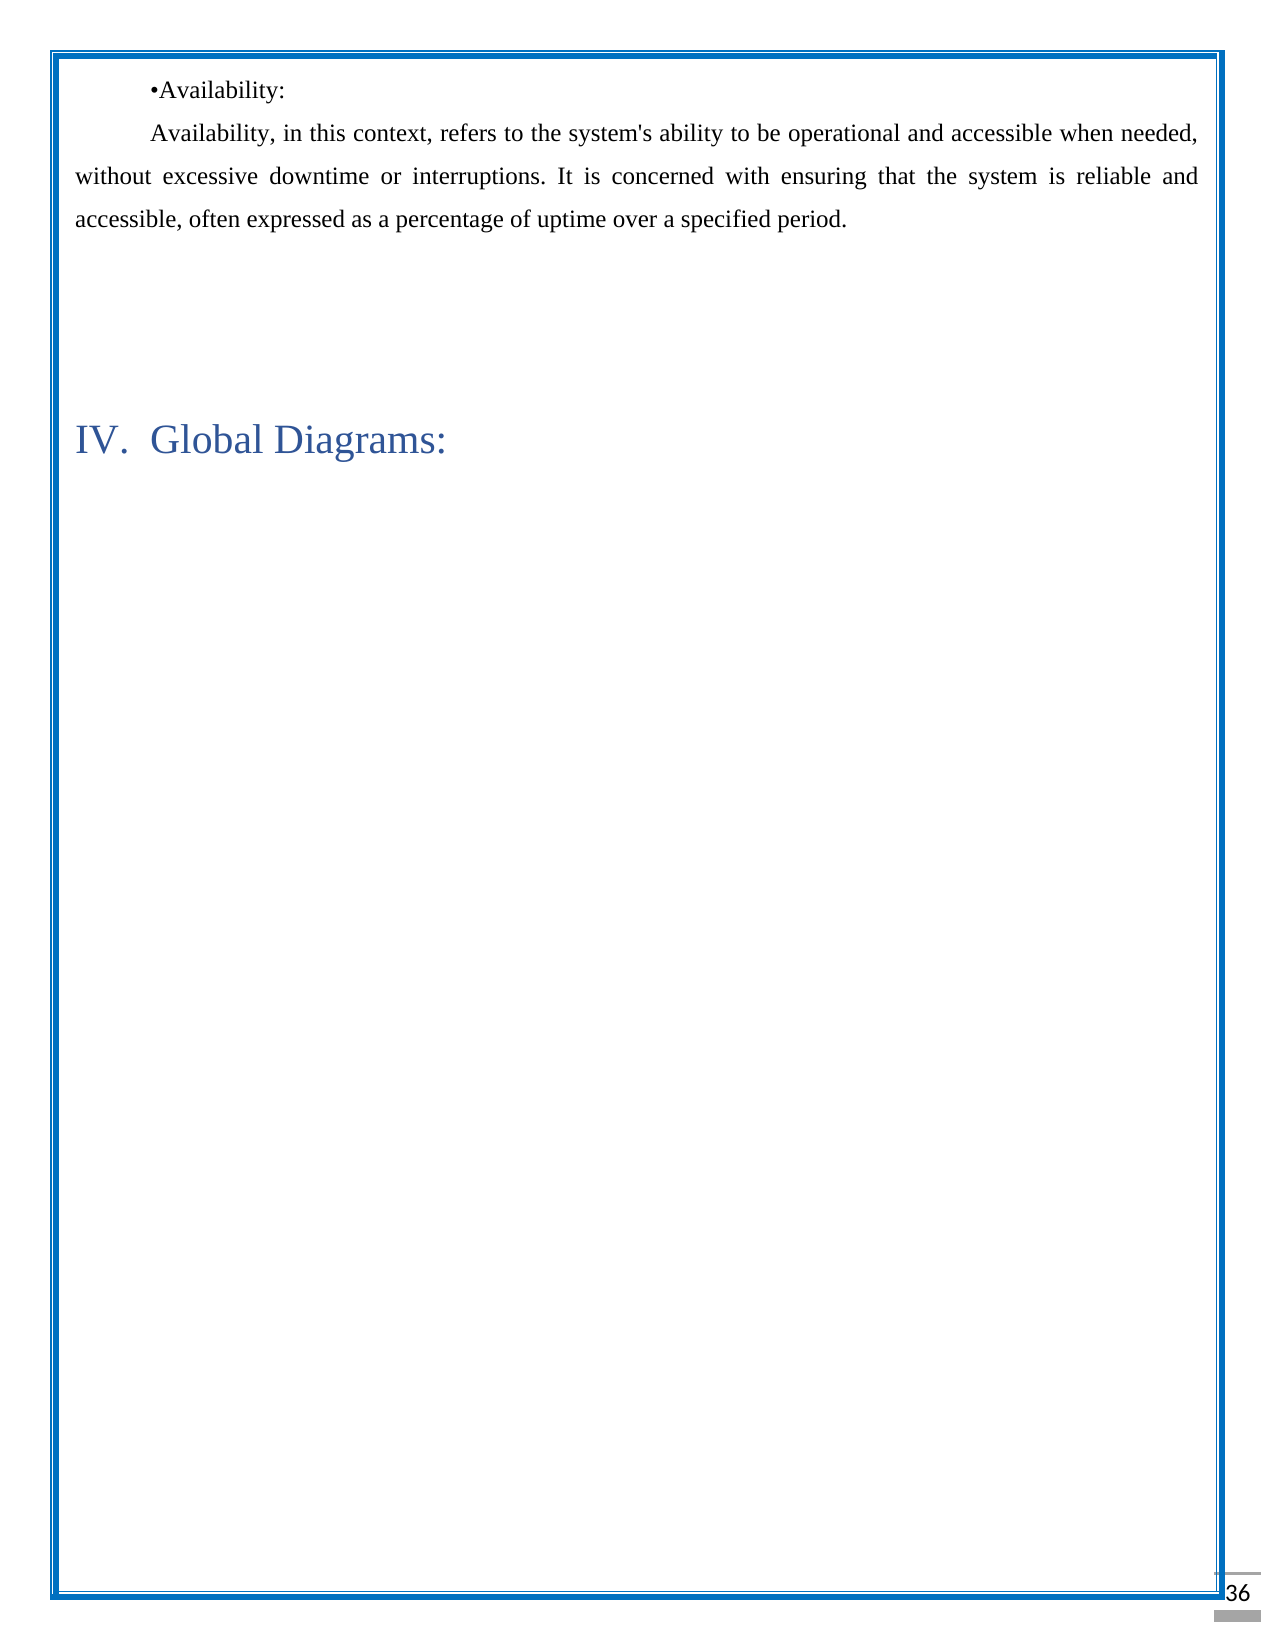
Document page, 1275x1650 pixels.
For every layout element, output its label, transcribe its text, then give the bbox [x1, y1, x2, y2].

subtitle Global Diagrams: [75, 414, 1200, 462]
text Availability, in this context, refers to the system's ability to be operational and accessible when needed, without excessive downtime or interruptions. It is concerned with ensuring that the system is reliable and accessible, often expressed as a percentage of uptime over a specified period. [75, 118, 1200, 233]
text •Availability: [75, 75, 1200, 104]
